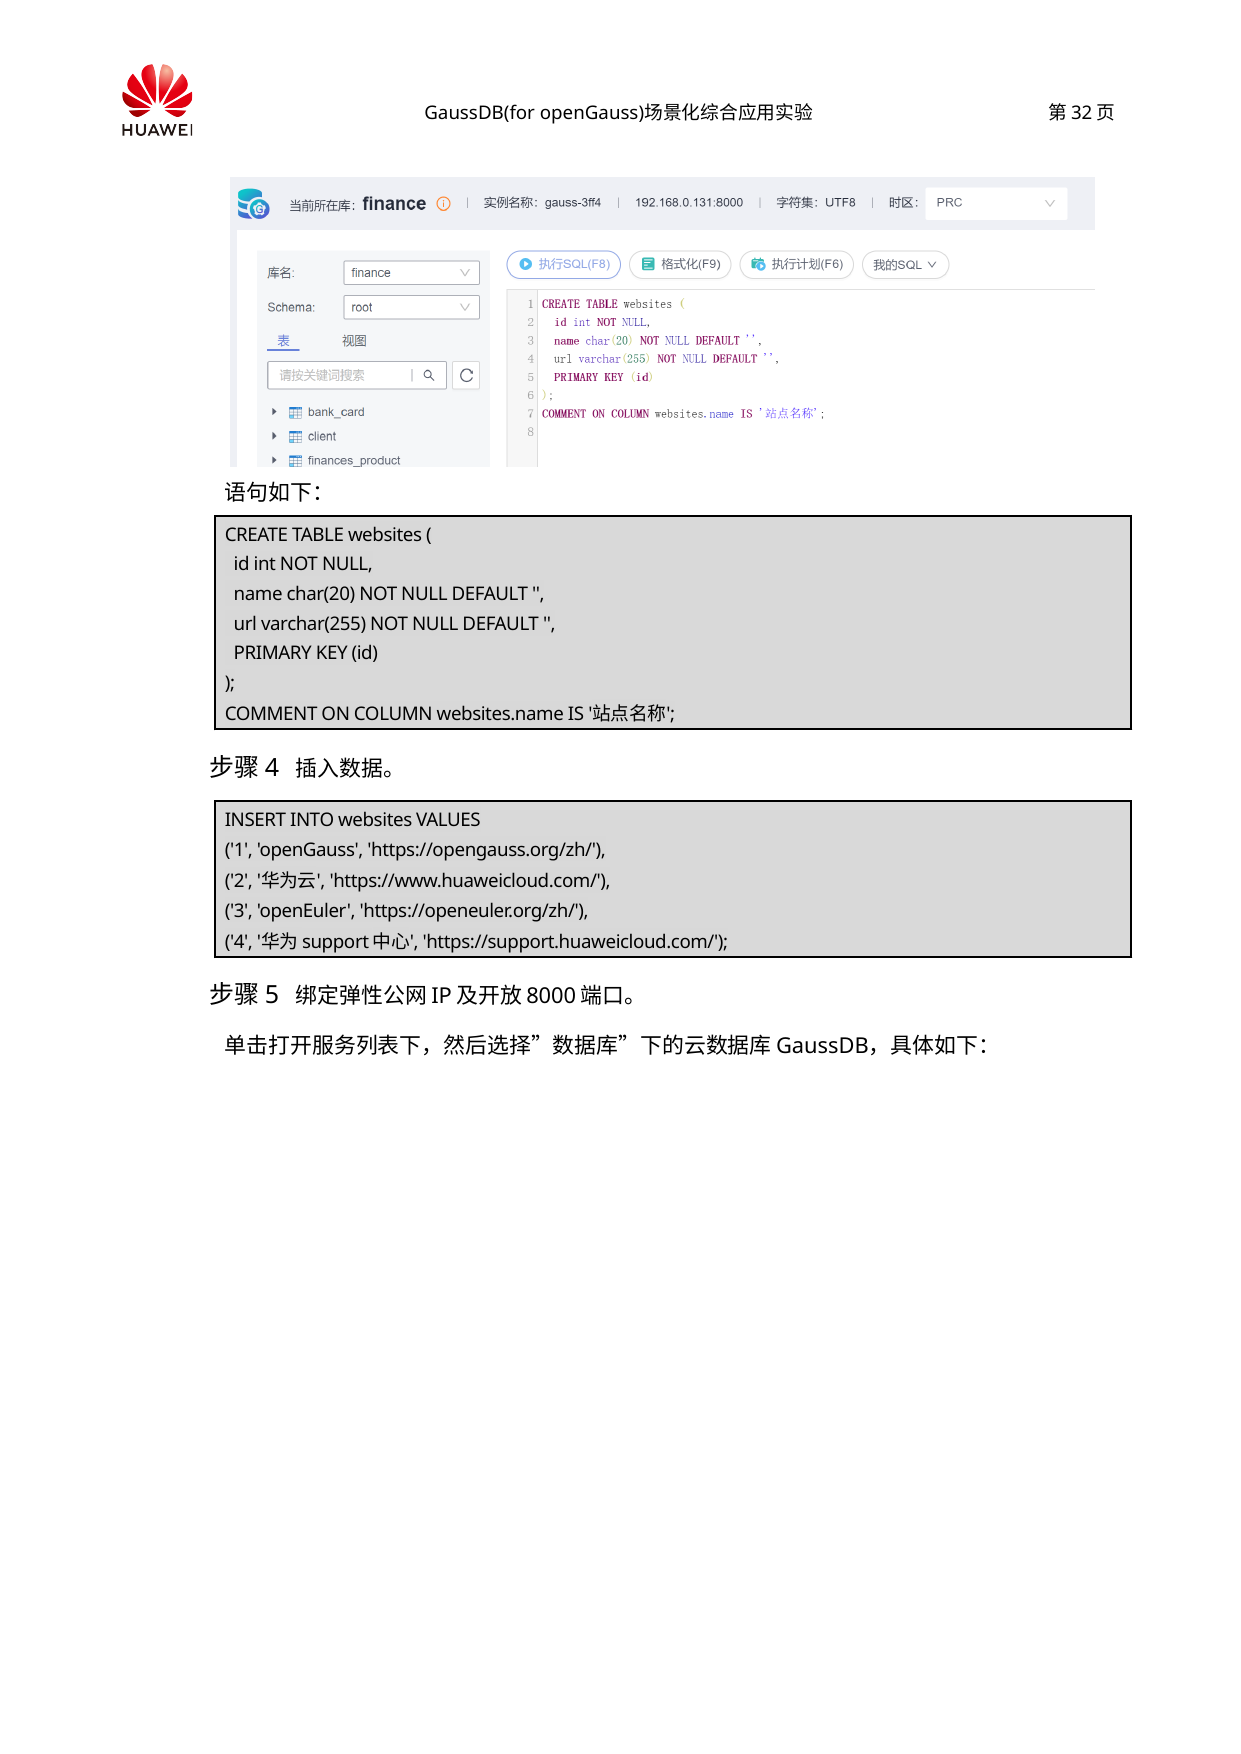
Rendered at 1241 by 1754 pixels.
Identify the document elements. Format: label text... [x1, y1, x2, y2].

text PRIMARY KEY (id) [216, 633, 1130, 663]
text ); [216, 663, 1130, 693]
text COMMENT ON COLUMN websites.name IS '站点名称'; [216, 693, 1130, 728]
picture [122, 64, 193, 136]
text 插入数据。 [279, 747, 1122, 783]
text url varchar(255) NOT NULL DEFAULT '', [216, 604, 1130, 633]
picture [230, 177, 1095, 467]
text ('3', 'openEuler', 'https://openeuler.org/zh/'), [216, 891, 1130, 920]
text 语句如下： [224, 475, 1122, 506]
text CREATE TABLE websites ( [216, 517, 1130, 544]
text 绑定弹性公网IP及开放8000端口。 [279, 975, 1122, 1011]
text name char(20) NOT NULL DEFAULT '', [216, 574, 1130, 604]
text 单击打开服务列表下，然后选择”数据库”下的云数据库GaussDB，具体如下： [224, 1028, 1122, 1059]
text INSERT INTO websites VALUES [216, 802, 1130, 830]
text id int NOT NULL, [216, 544, 1130, 574]
text ('1', 'openGauss', 'https://opengauss.org/zh/'), [216, 830, 1130, 859]
text ('4', '华为support中心', 'https://support.huaweicloud.com/'); [216, 920, 1130, 956]
text ('2', '华为云', 'https://www.huaweicloud.com/'), [216, 859, 1130, 891]
